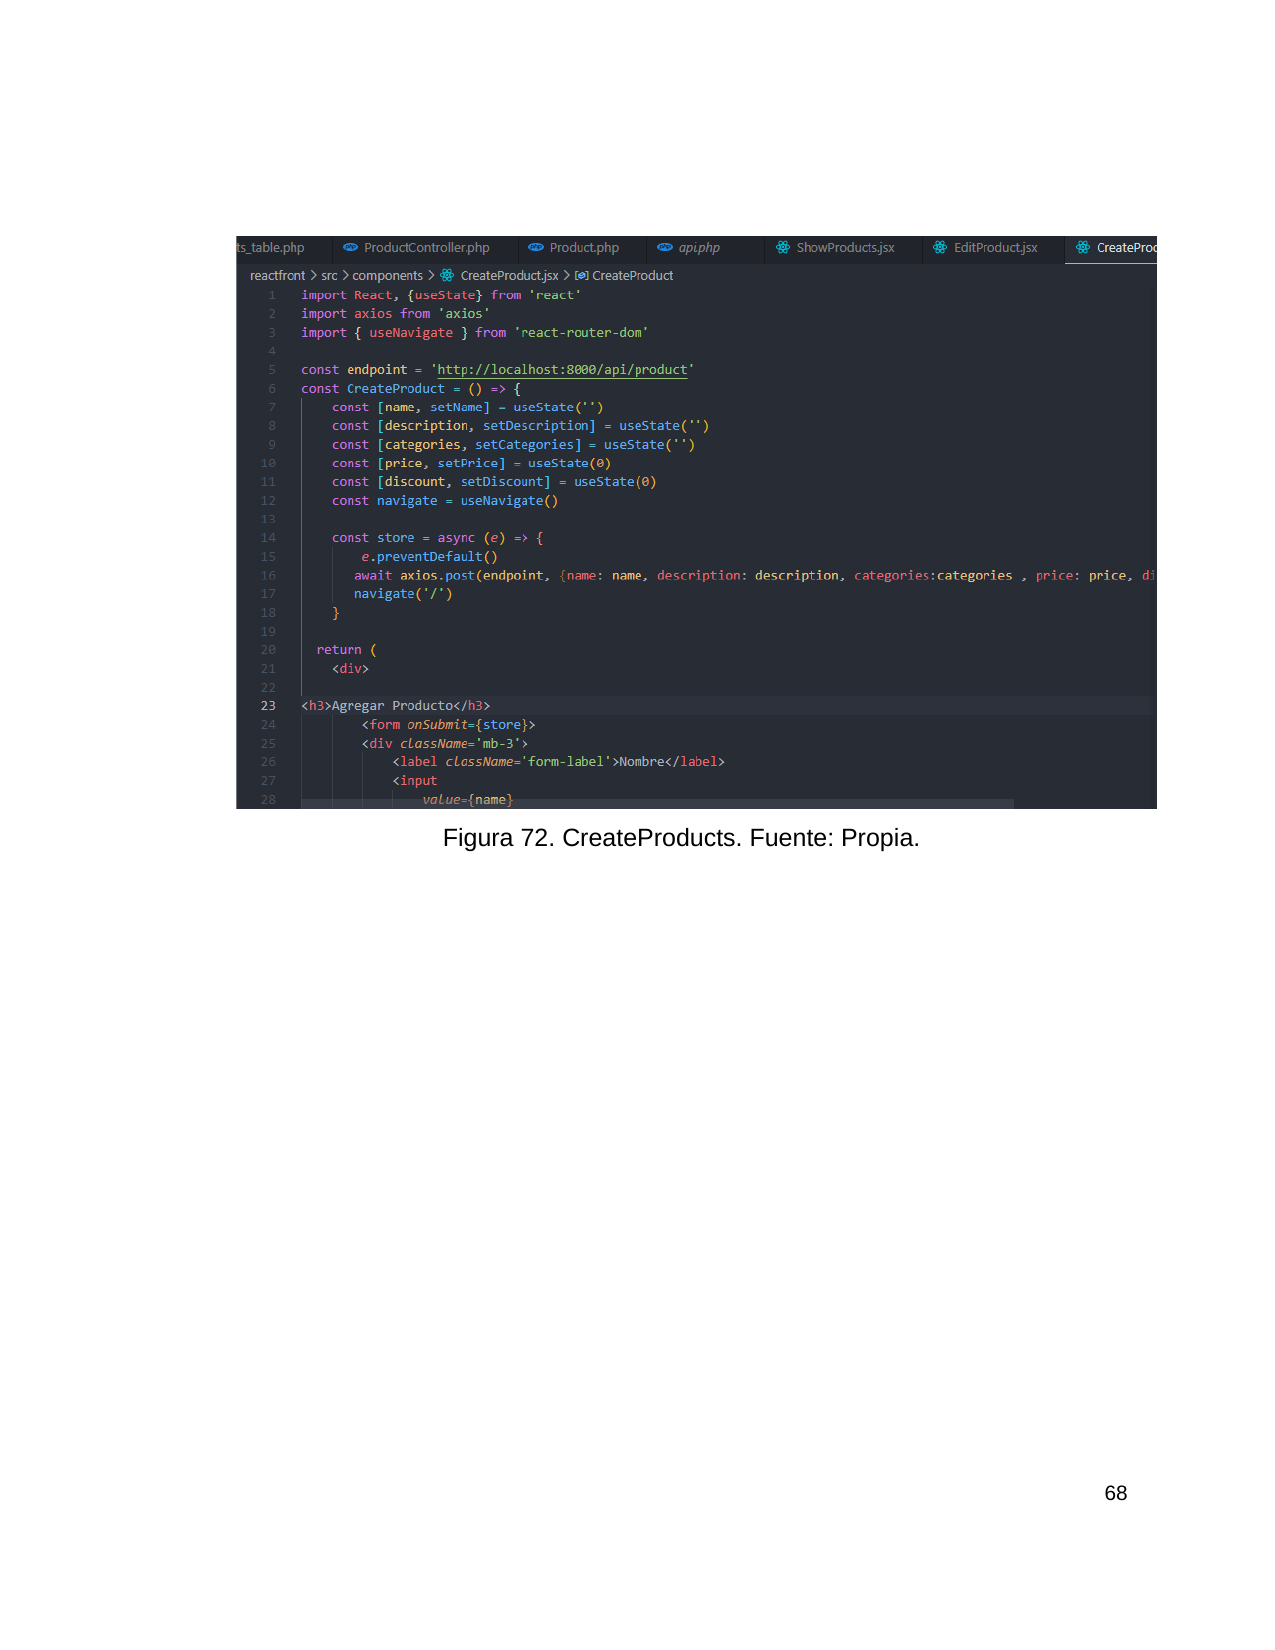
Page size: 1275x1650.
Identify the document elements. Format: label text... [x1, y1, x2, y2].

picture [236, 236, 1157, 809]
text Figura 72. CreateProducts. Fuente: Propia. [236, 823, 1127, 852]
